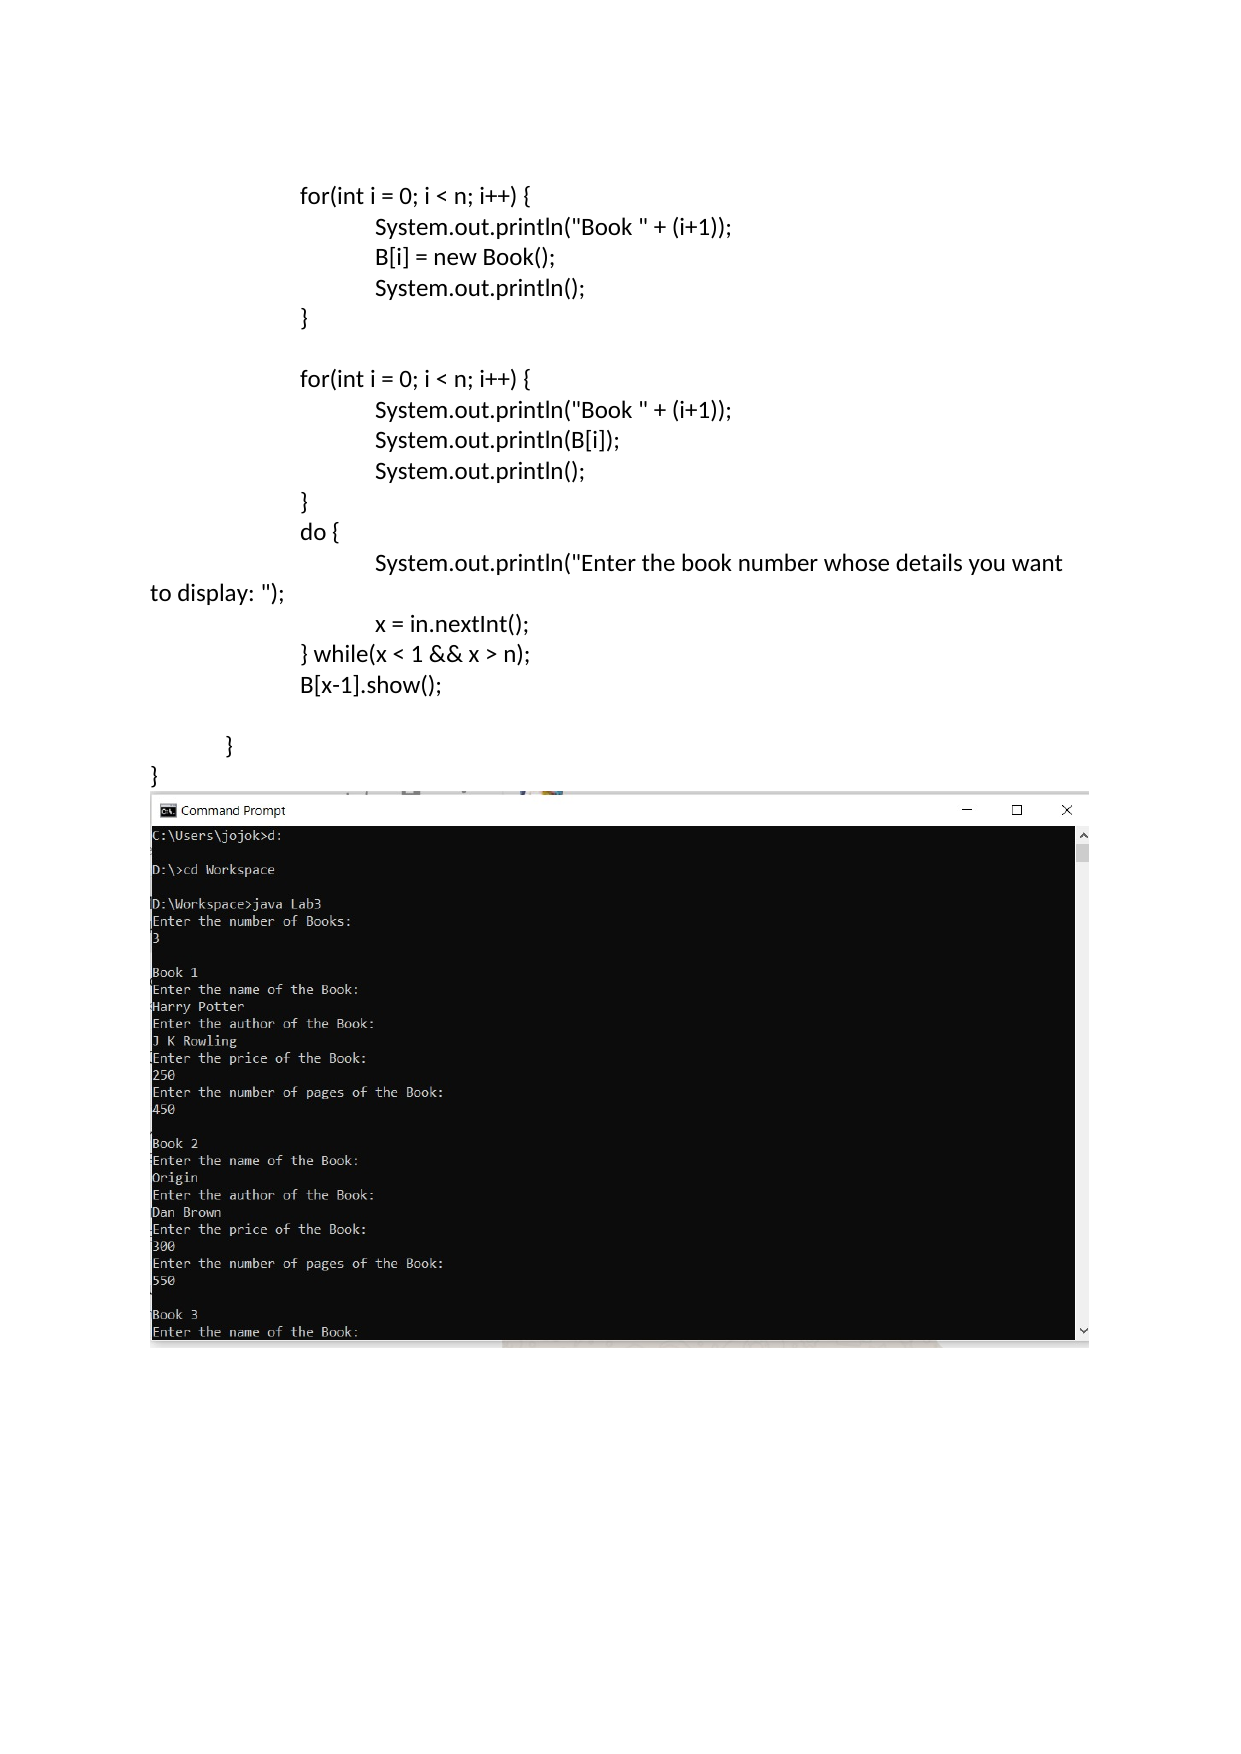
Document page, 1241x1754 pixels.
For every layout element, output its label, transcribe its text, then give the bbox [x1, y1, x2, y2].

text B[x-1].show(); [150, 669, 1090, 699]
text System.out.println("Book " + (i+1)); [150, 211, 1090, 242]
text System.out.println("Enter the book number whose details you want to display: "); [150, 547, 1090, 608]
text x = in.nextInt(); [150, 608, 1090, 638]
text } [150, 486, 1090, 516]
text } while(x < 1 && x > n); [150, 638, 1090, 669]
text } [150, 730, 1090, 760]
text System.out.println(); [150, 455, 1090, 486]
picture [150, 791, 1089, 1348]
text System.out.println("Book " + (i+1)); [150, 394, 1090, 425]
text for(int i = 0; i < n; i++) { [150, 181, 1090, 211]
text do { [150, 516, 1090, 547]
text System.out.println(B[i]); [150, 425, 1090, 455]
text for(int i = 0; i < n; i++) { [150, 364, 1090, 394]
text } [150, 760, 1090, 791]
text } [150, 303, 1090, 333]
text B[i] = new Book(); [150, 242, 1090, 272]
text System.out.println(); [150, 272, 1090, 303]
